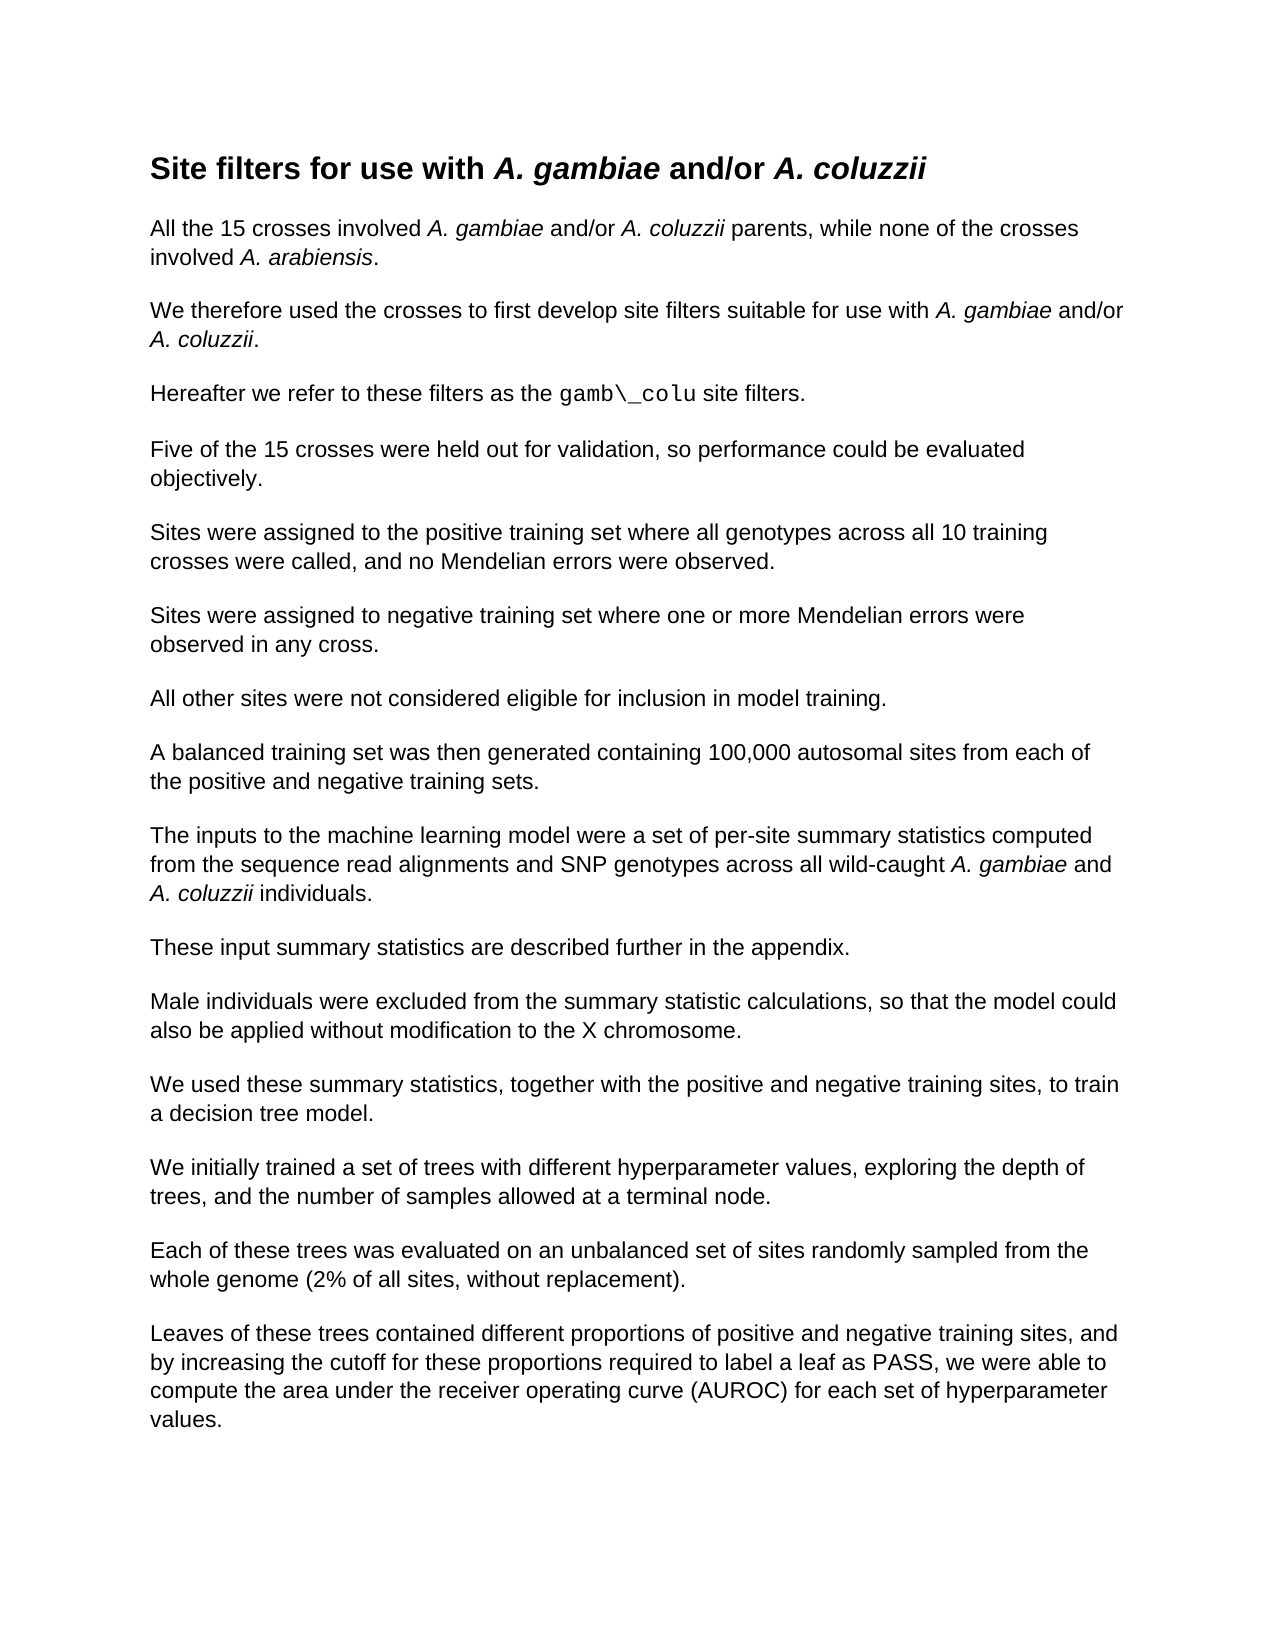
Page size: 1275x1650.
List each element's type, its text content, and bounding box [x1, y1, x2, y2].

text We therefore used the crosses to first develop site filters suitable for use with A. gambiae and/or A. coluzzii. [150, 297, 1125, 353]
text Leaves of these trees contained different proportions of positive and negative training sites, and by increasing the cutoff for these proportions required to label a leaf as PASS, we were able to compute the area under the receiver operating curve (AUROC) for each set of hyperparameter values. [150, 1319, 1125, 1433]
text These input summary statistics are described further in the appendix. [150, 934, 1125, 960]
text All other sites were not considered eligible for inclusion in model training. [150, 685, 1125, 712]
text The inputs to the machine learning model were a set of per-site summary statistics computed from the sequence read alignments and SNP genotypes across all wild-caught A. gambiae and A. coluzzii individuals. [150, 822, 1125, 906]
text We initially trained a set of trees with different hyperparameter values, exploring the depth of trees, and the number of samples allowed at a terminal node. [150, 1154, 1125, 1209]
text Five of the 15 crosses were held out for validation, so performance could be evaluated objectively. [150, 436, 1125, 492]
text Each of these trees was evaluated on an unbalanced set of sites randomly sampled from the whole genome (2% of all sites, without replacement). [150, 1237, 1125, 1292]
subtitle Site filters for use with A. gambiae and/or A. coluzzii [150, 150, 1125, 186]
text We used these summary statistics, together with the positive and negative training sites, to train a decision tree model. [150, 1071, 1125, 1126]
text All the 15 crosses involved A. gambiae and/or A. coluzzii parents, while none of the crosses involved A. arabiensis. [150, 214, 1125, 270]
text Sites were assigned to negative training set where one or more Mendelian errors were observed in any cross. [150, 602, 1125, 658]
text Hereafter we refer to these filters as the gamb\_colu site filters. [150, 380, 1125, 409]
text Male individuals were excluded from the summary statistic calculations, so that the model could also be applied without modification to the X chromosome. [150, 988, 1125, 1043]
text Sites were assigned to the positive training set where all genotypes across all 10 training crosses were called, and no Mendelian errors were observed. [150, 519, 1125, 575]
text A balanced training set was then generated containing 100,000 autosomal sites from each of the positive and negative training sets. [150, 739, 1125, 794]
